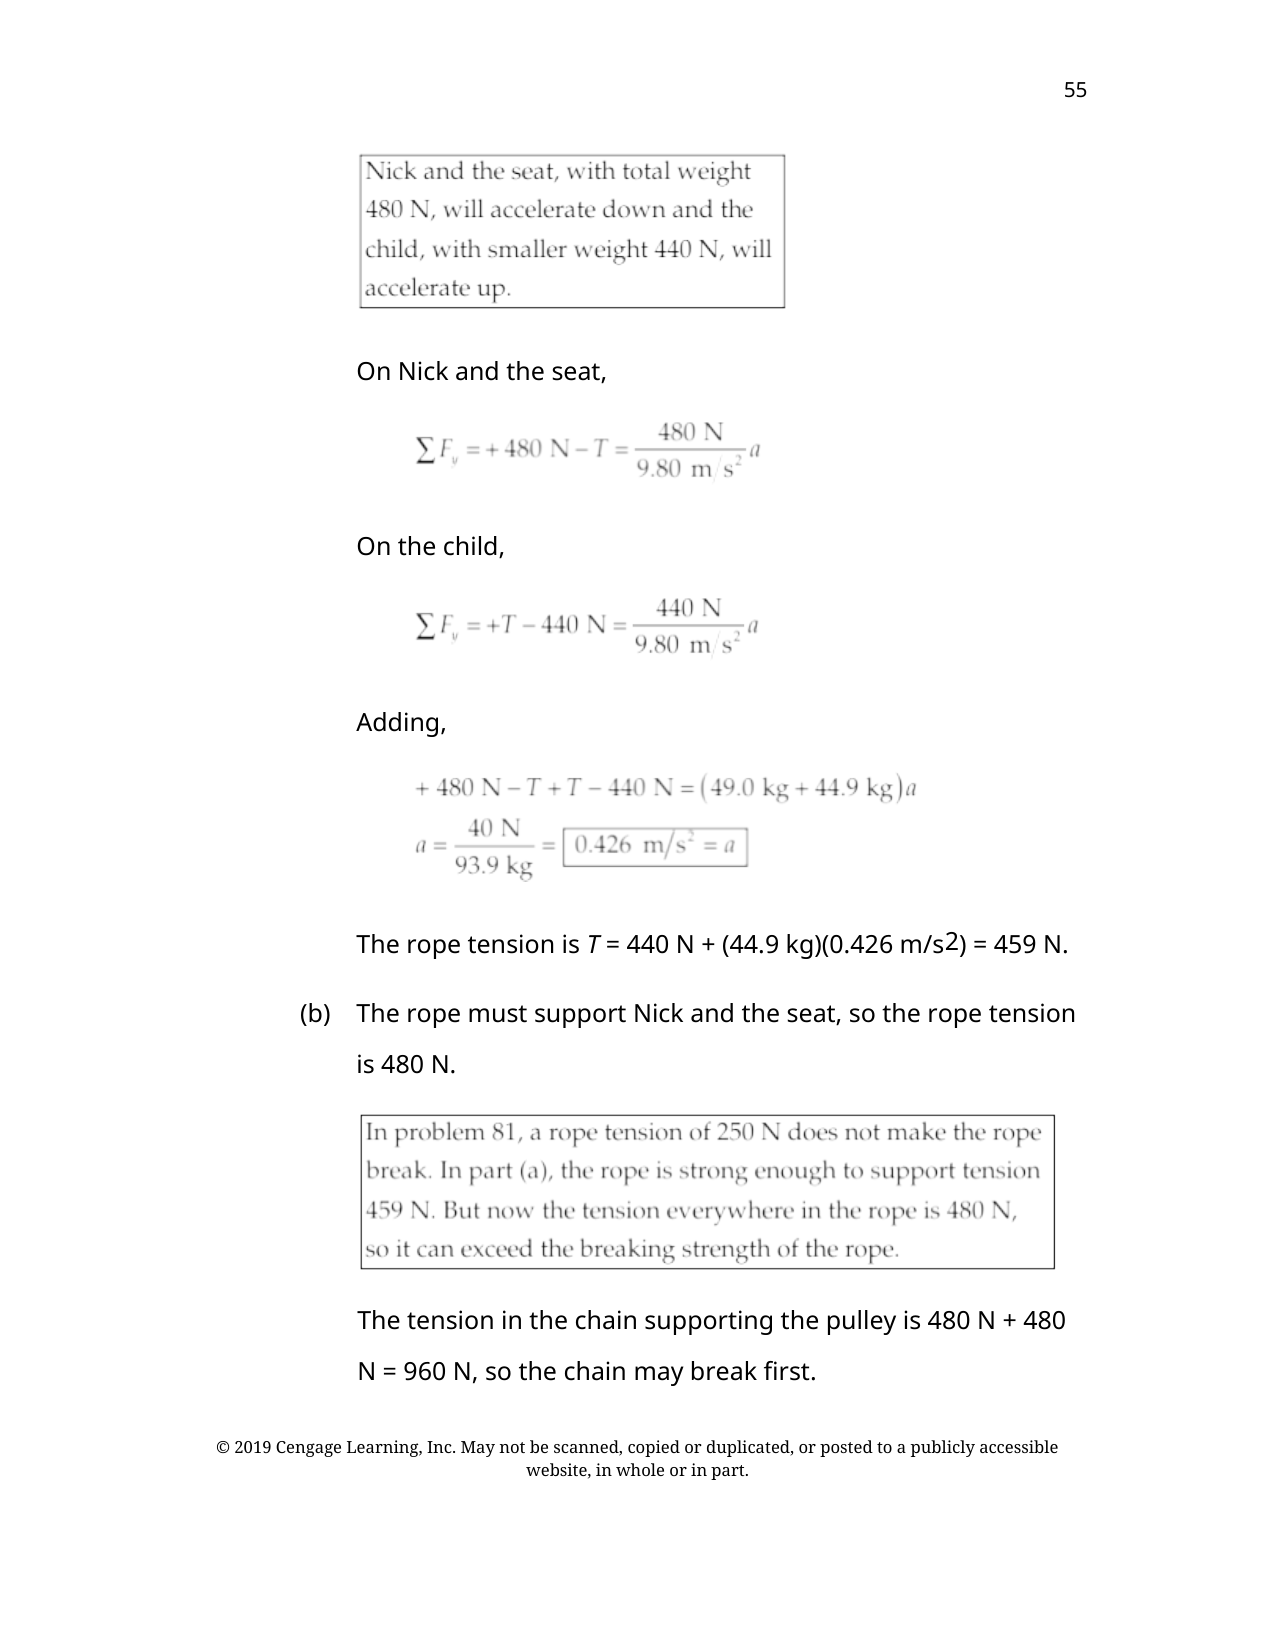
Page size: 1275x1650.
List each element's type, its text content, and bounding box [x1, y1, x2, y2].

text The rope tension is T = 440 N + (44.9 kg)(0.426 m/s2) = 459 N. [300, 923, 1087, 963]
text The tension in the chain supporting the pulley is 480 N + 480 N = 960 N, so the chain may break first. [357, 1302, 1087, 1387]
text On Nick and the seat, [300, 353, 1087, 387]
text (b) The rope must support Nick and the seat, so the rope tension is 480 N. [300, 996, 1087, 1081]
text On the child, [300, 529, 1087, 563]
text Adding, [300, 704, 1087, 738]
